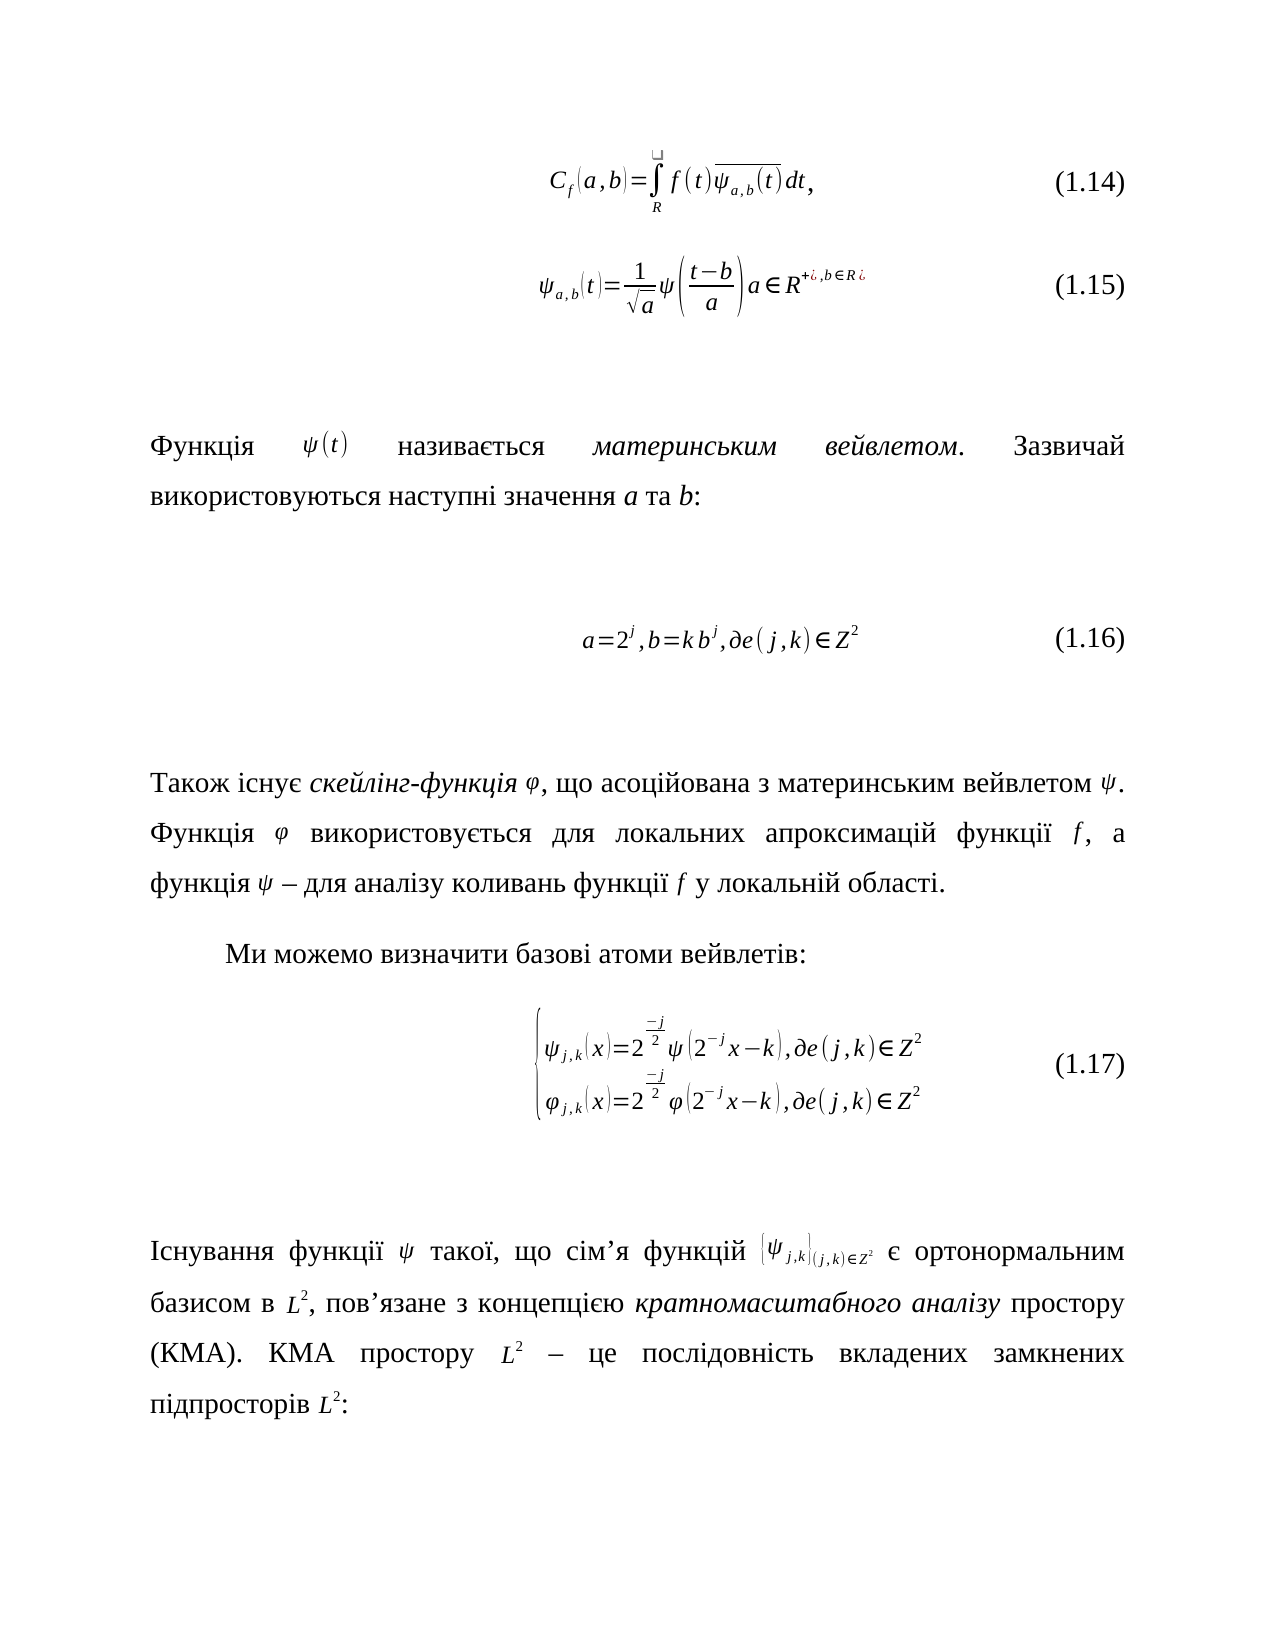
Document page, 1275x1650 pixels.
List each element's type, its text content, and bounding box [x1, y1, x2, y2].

text Функція називається материнським вейвлетом. Зазвичай використовуються наступні значення a та b: [150, 428, 1125, 512]
text Також існує скейлінг-функція , що асоційована з материнським вейвлетом . Функція використовується для локальних апроксимацій функції , а функція – для аналізу коливань функції у локальній області. [150, 765, 1125, 899]
text , (1.14) [150, 150, 1125, 216]
text (1.16) [150, 620, 1125, 656]
text Ми можемо визначити базові атоми вейвлетів: [150, 936, 1125, 970]
text (1.15) [150, 254, 1125, 319]
text Існування функції такої, що сім’я функцій є ортонормальним базисом в , пов’язане з концепцією кратномасштабного аналізу простору (КМА). КМА простору – це послідовність вкладених замкнених підпросторів : [150, 1232, 1125, 1419]
text (1.17) [150, 1008, 1125, 1123]
